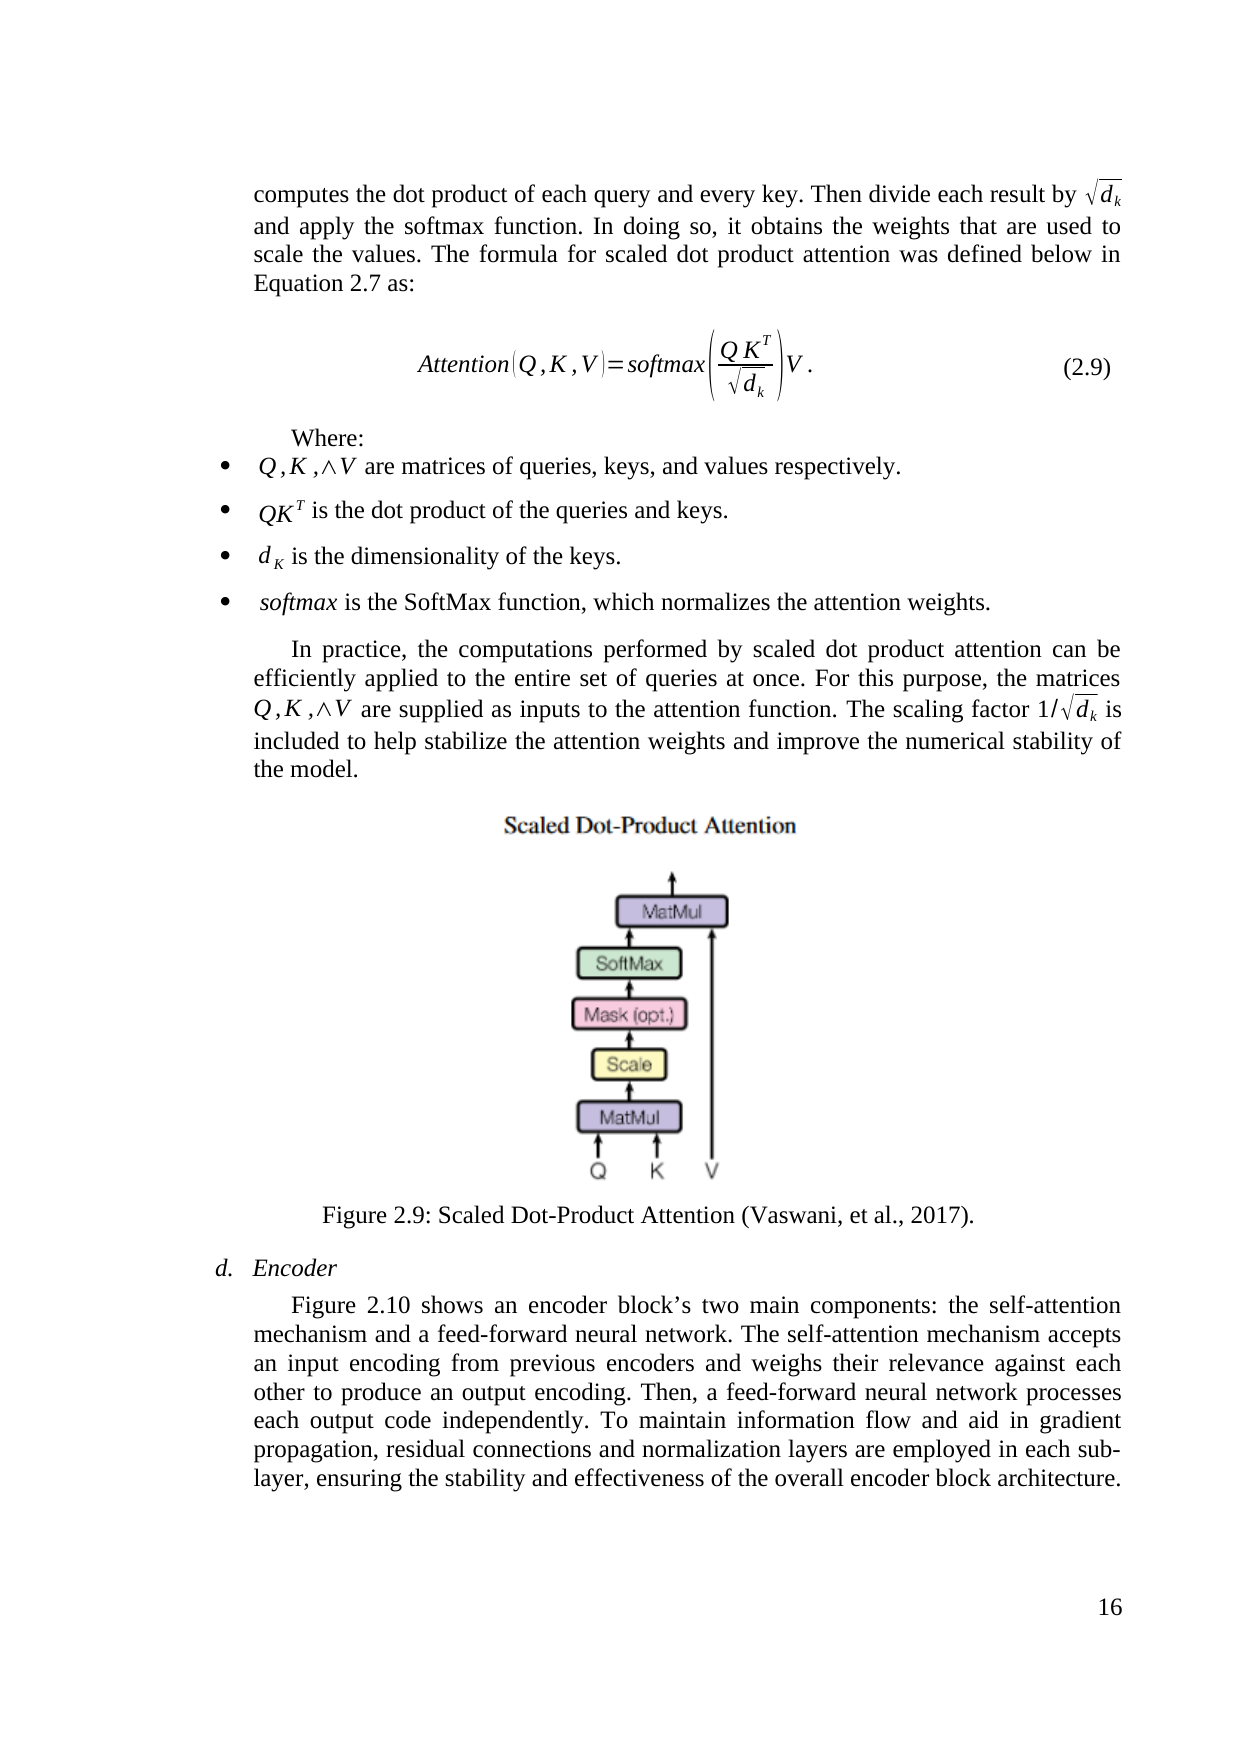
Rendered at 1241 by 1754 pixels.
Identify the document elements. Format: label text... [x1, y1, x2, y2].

text Where: [253, 423, 1122, 451]
list are matrices of queries, keys, and values respectively. [221, 451, 1122, 483]
list is the SoftMax function, which normalizes the attention weights. [221, 587, 1122, 618]
list Encoder [215, 1253, 1122, 1282]
table_header (2.9) [1052, 322, 1122, 410]
list is the dot product of the queries and keys. [221, 495, 1122, 528]
text Figure 2.10 shows an encoder block’s two main components: the self-attention mechanism and a feed-forward neural network. The self-attention mechanism accepts an input encoding from previous encoders and weighs their relevance against each other to produce an output encoding. Then, a feed-forward neural network processes each output code independently. To maintain information flow and aid in gradient propagation, residual connections and normalization layers are employed in each sub-layer, ensuring the stability and effectiveness of the overall encoder block architecture. [253, 1291, 1122, 1492]
text In practice, the computations performed by scaled dot product attention can be efficiently applied to the entire set of queries at once. For this purpose, the matrices are supplied as inputs to the attention function. The scaling factor is included to help stabilize the attention weights and improve the numerical stability of the model. [253, 634, 1122, 783]
table_header [177, 322, 1052, 410]
text Figure 2.9: Scaled Dot-Product Attention. [177, 1200, 1122, 1228]
picture [493, 808, 806, 1200]
list is the dimensionality of the keys. [221, 541, 1122, 574]
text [253, 177, 1122, 297]
